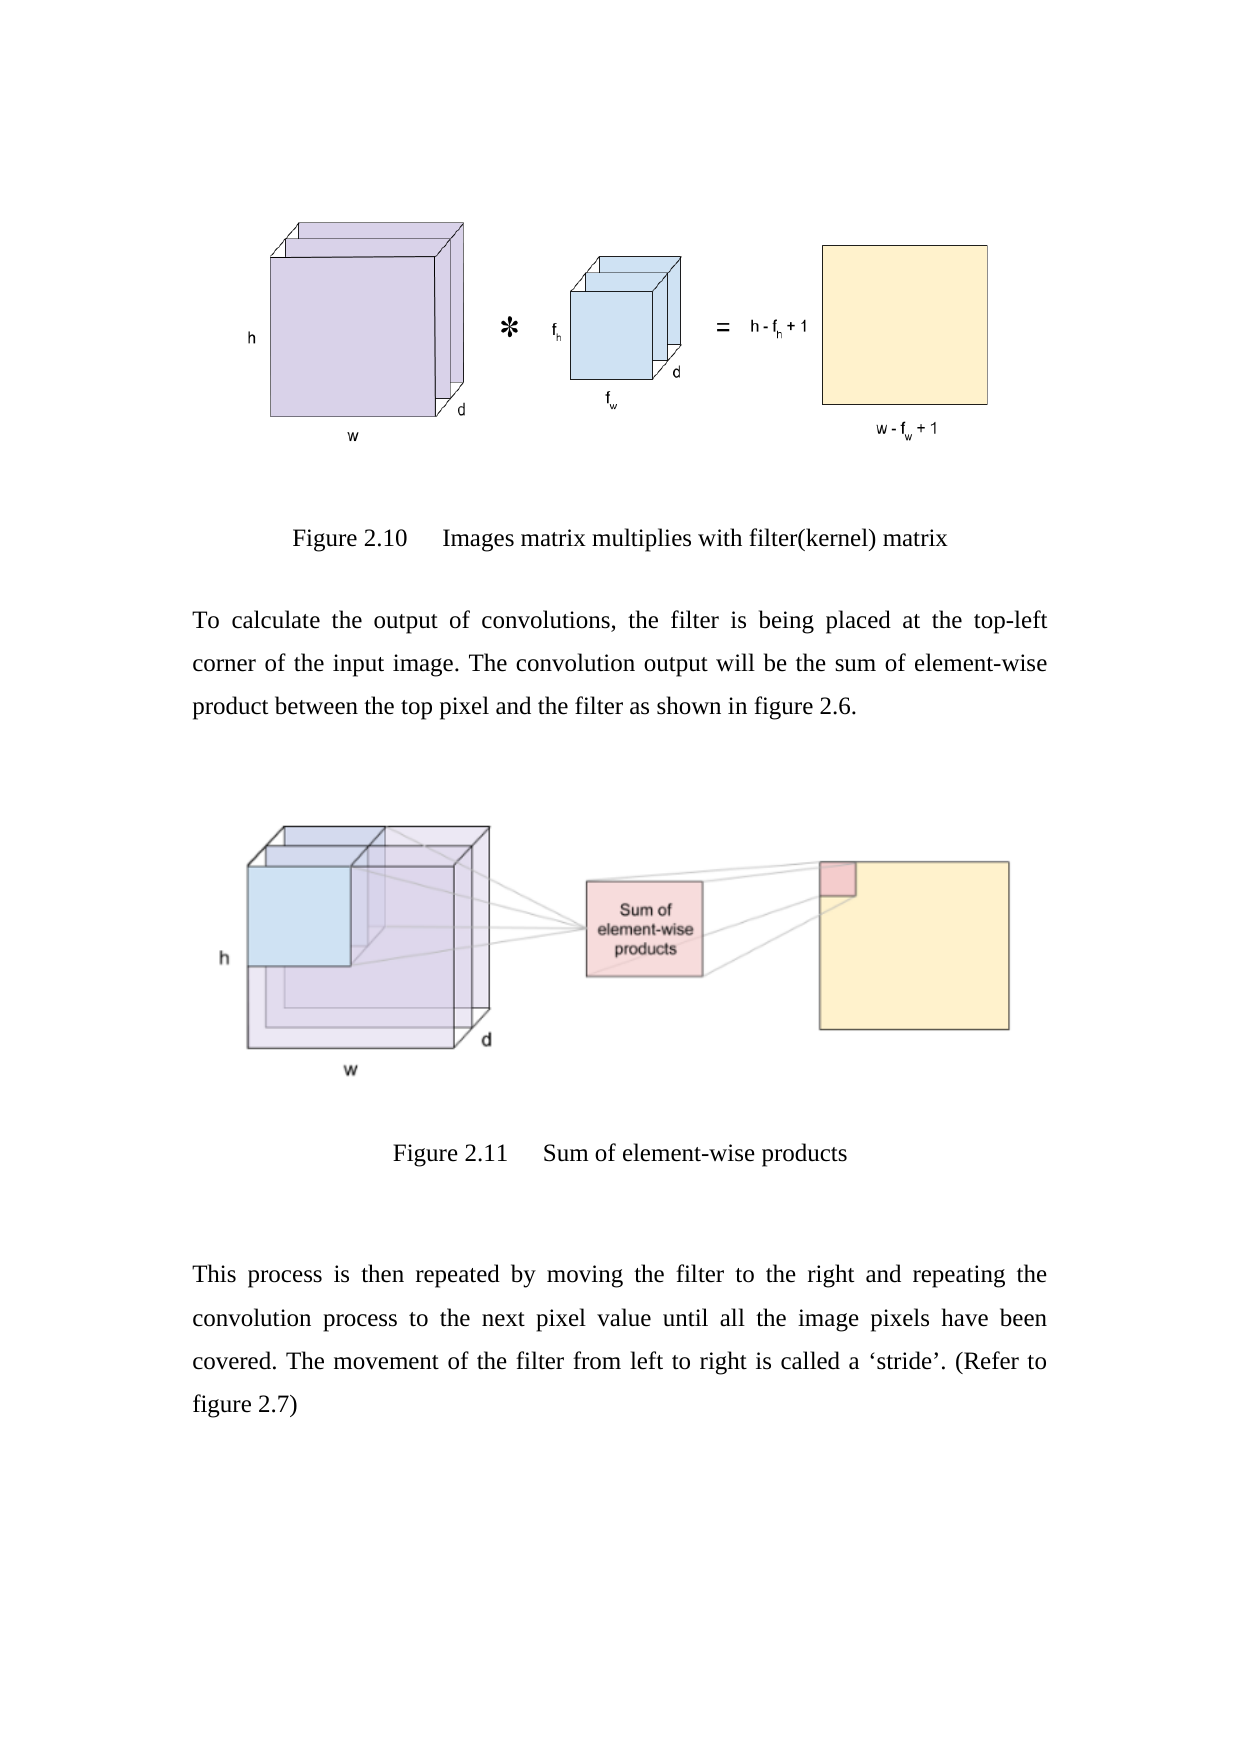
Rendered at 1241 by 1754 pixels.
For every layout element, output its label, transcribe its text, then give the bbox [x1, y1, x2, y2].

text This process is then repeated by moving the filter to the right and repeating the convolution process to the next pixel value until all the image pixels have been covered. The movement of the filter from left to right is called a ‘stride’. (Refer to figure 2.7) [192, 1259, 1048, 1418]
picture [192, 147, 1032, 484]
picture [192, 784, 1049, 1113]
text To calculate the output of convolutions, the filter is being placed at the top-left corner of the input image. The convolution output will be the sum of element-wise product between the top pixel and the filter as shown in figure 2.6. [192, 605, 1048, 720]
